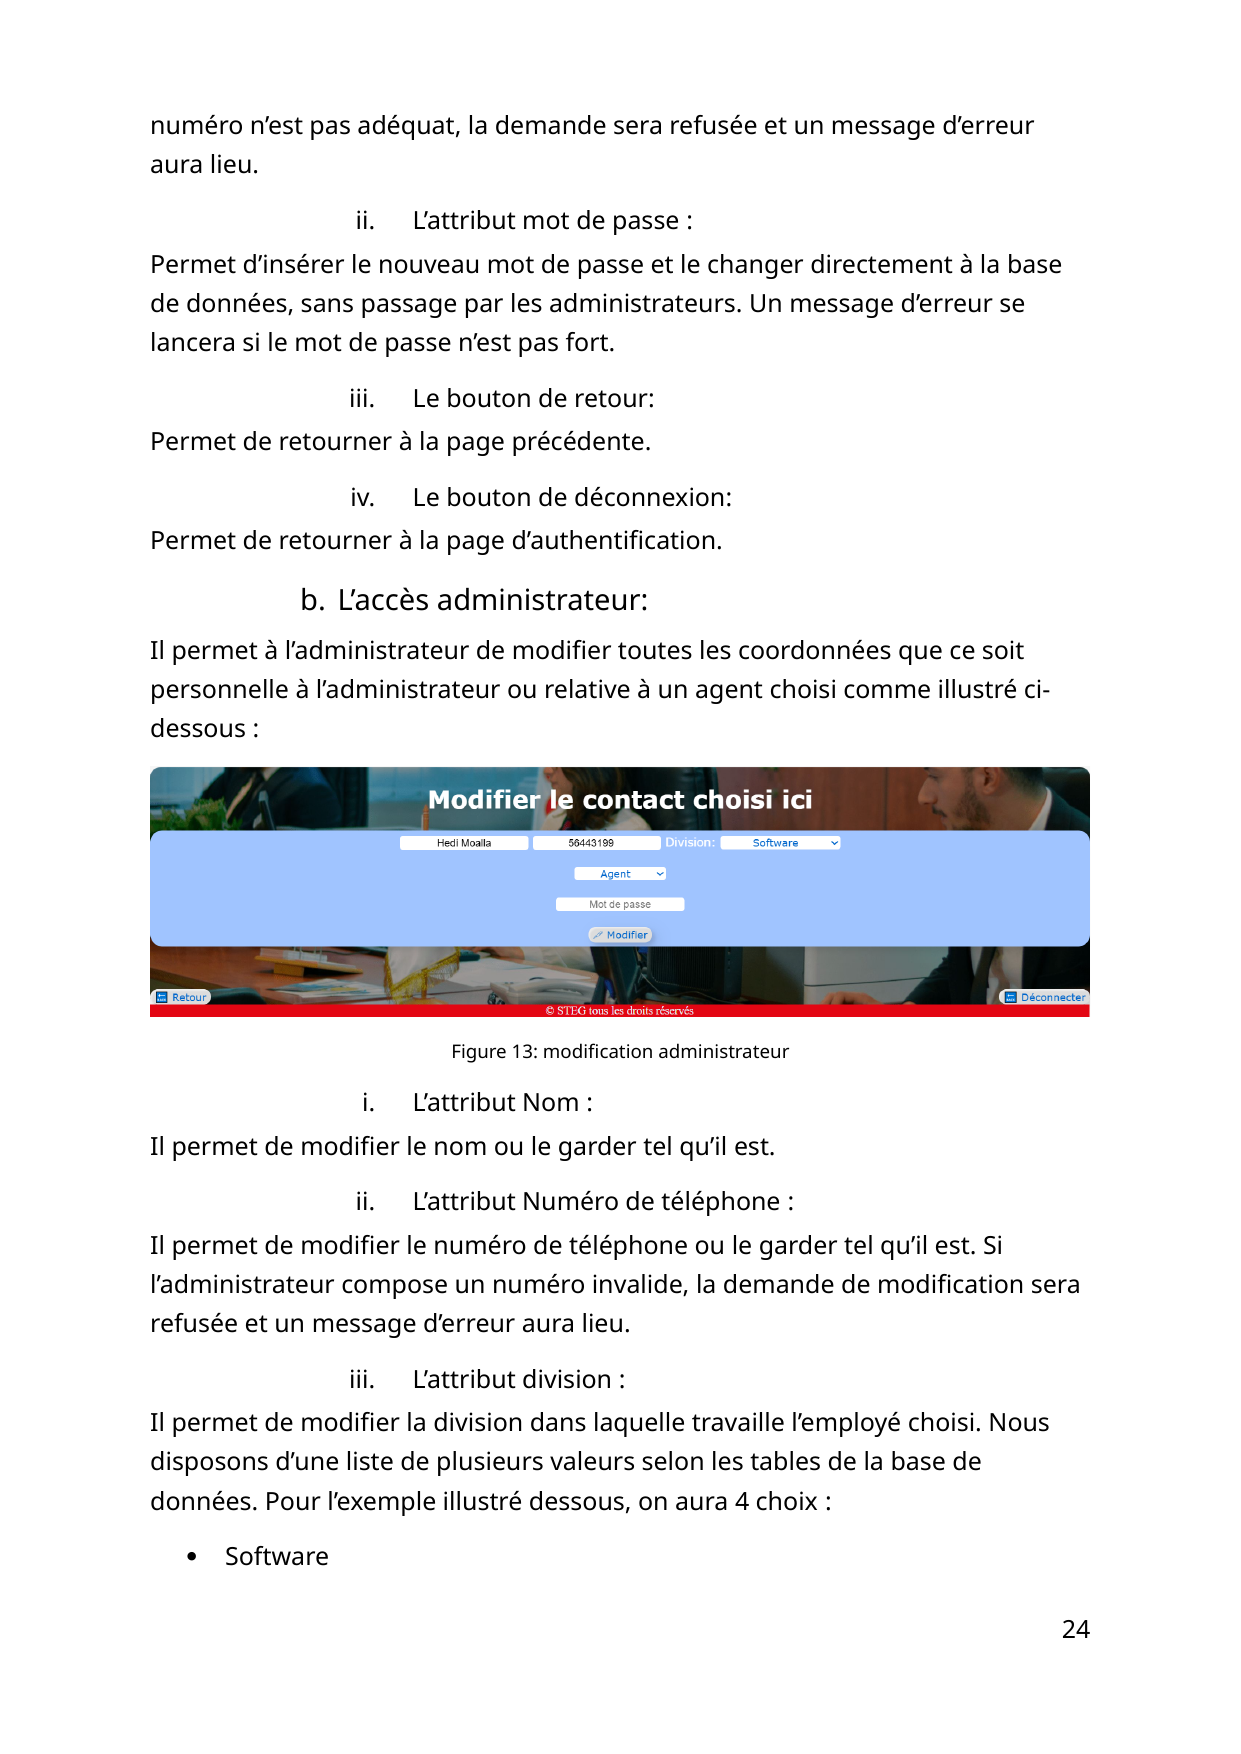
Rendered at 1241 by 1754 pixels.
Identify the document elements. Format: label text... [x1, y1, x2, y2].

list Software [187, 1539, 1090, 1573]
text Permet de retourner à la page d’authentification. [150, 523, 1090, 557]
text Il permet de modifier la division dans laquelle travaille l’employé choisi. Nous disposons d’une liste de plusieurs valeurs selon les tables de la base de données. Pour l’exemple illustré dessous, on aura 4 choix : [150, 1405, 1090, 1517]
subtitle L’attribut Nom : [375, 1085, 1090, 1119]
text Figure 13: modification administrateur [150, 1038, 1090, 1064]
text Permet d’insérer le nouveau mot de passe et le changer directement à la base de données, sans passage par les administrateurs. Un message d’erreur se lancera si le mot de passe n’est pas fort. [150, 246, 1090, 359]
text Il permet de modifier le numéro de téléphone ou le garder tel qu’il est. Si l’administrateur compose un numéro invalide, la demande de modification sera refusée et un message d’erreur aura lieu. [150, 1227, 1090, 1340]
text Permet de retourner à la page précédente. [150, 424, 1090, 458]
subtitle Le bouton de retour: [375, 380, 1090, 414]
picture [150, 766, 1091, 1017]
subtitle L’attribut Numéro de téléphone : [375, 1184, 1090, 1218]
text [150, 108, 1090, 181]
subtitle Le bouton de déconnexion: [375, 479, 1090, 514]
text Il permet de modifier le nom ou le garder tel qu’il est. [150, 1128, 1090, 1162]
subtitle L’attribut mot de passe : [375, 203, 1090, 237]
subtitle L’attribut division : [375, 1362, 1090, 1396]
subtitle L’accès administrateur: [300, 579, 1090, 618]
text Il permet à l’administrateur de modifier toutes les coordonnées que ce soit personnelle à l’administrateur ou relative à un agent choisi comme illustré ci-dessous : [150, 633, 1090, 745]
